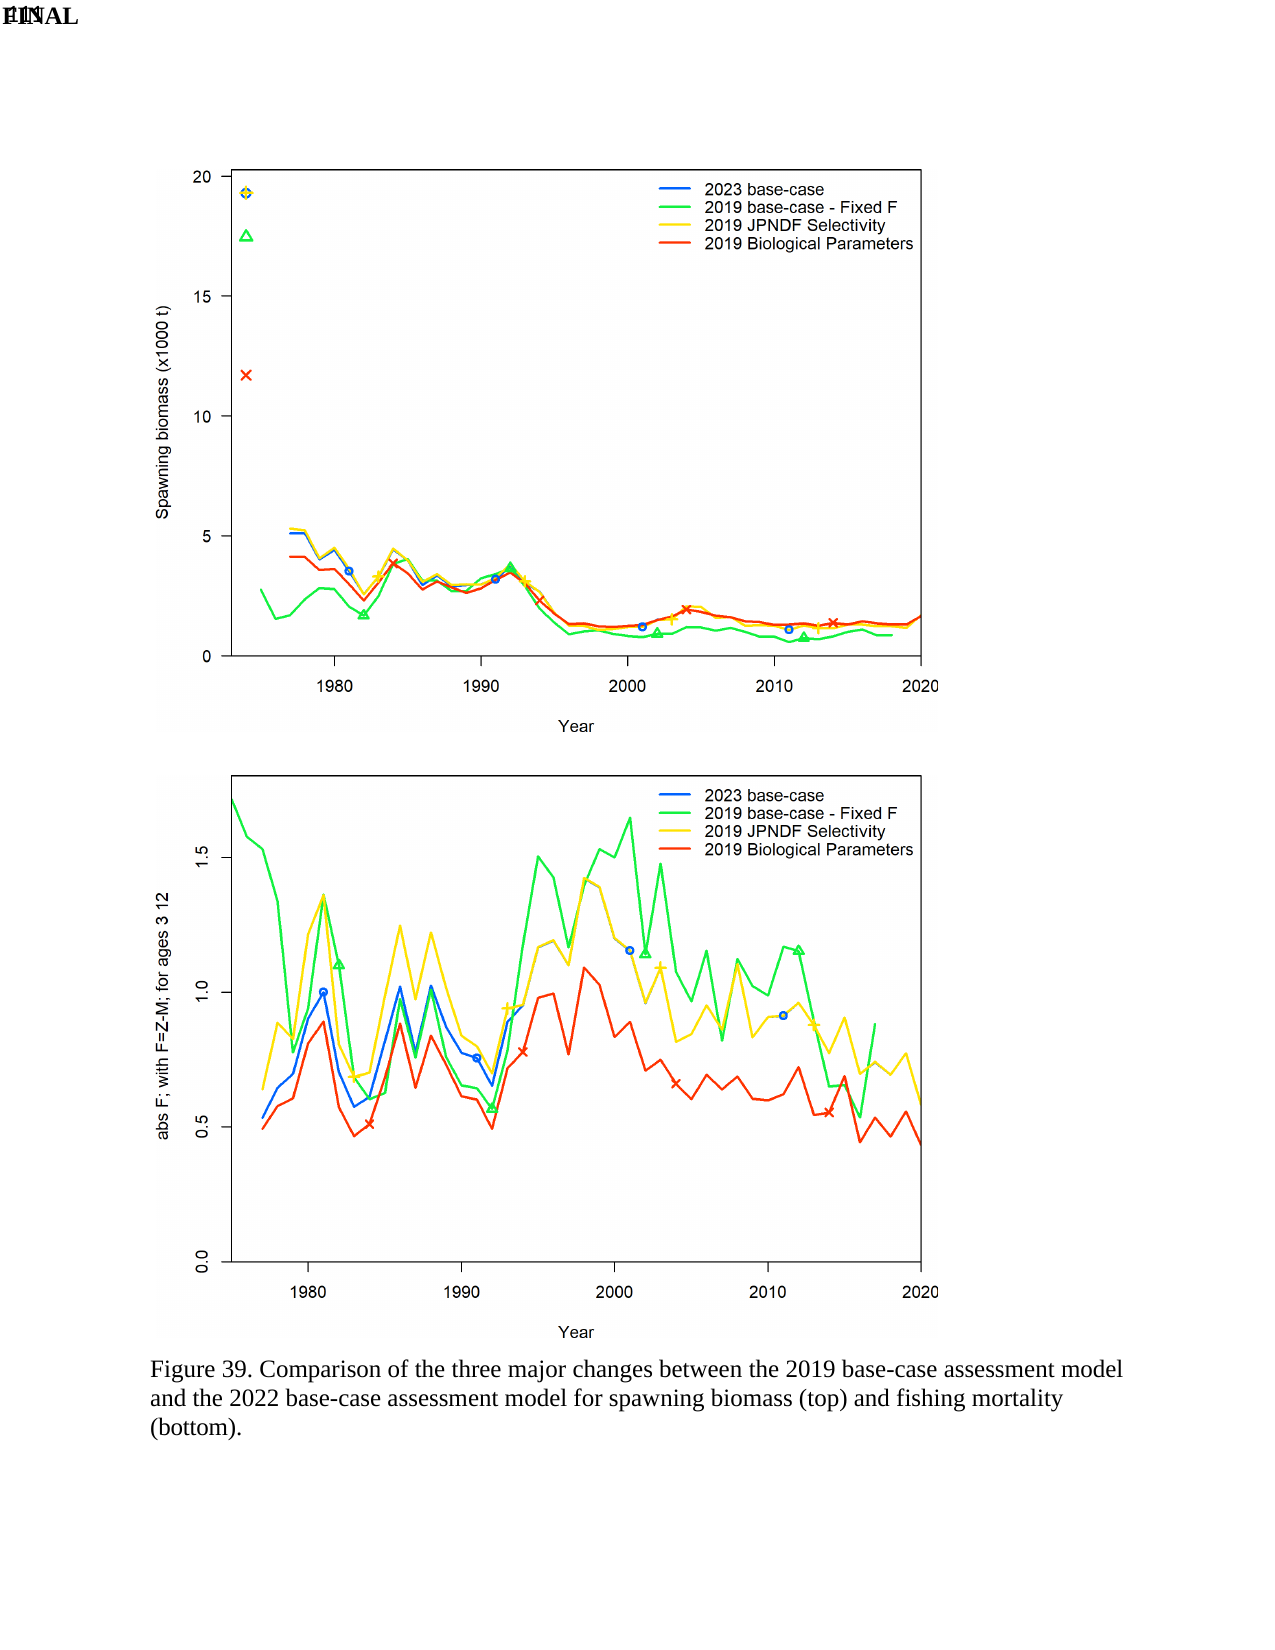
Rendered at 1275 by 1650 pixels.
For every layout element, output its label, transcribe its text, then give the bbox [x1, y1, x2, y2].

picture [155, 775, 938, 1338]
text Figure 39. Comparison of the three major changes between the 2019 base-case assessment model and the 2022 base-case assessment model for spawning biomass (top) and fishing mortality (bottom). [150, 1354, 1130, 1441]
picture [155, 169, 938, 732]
